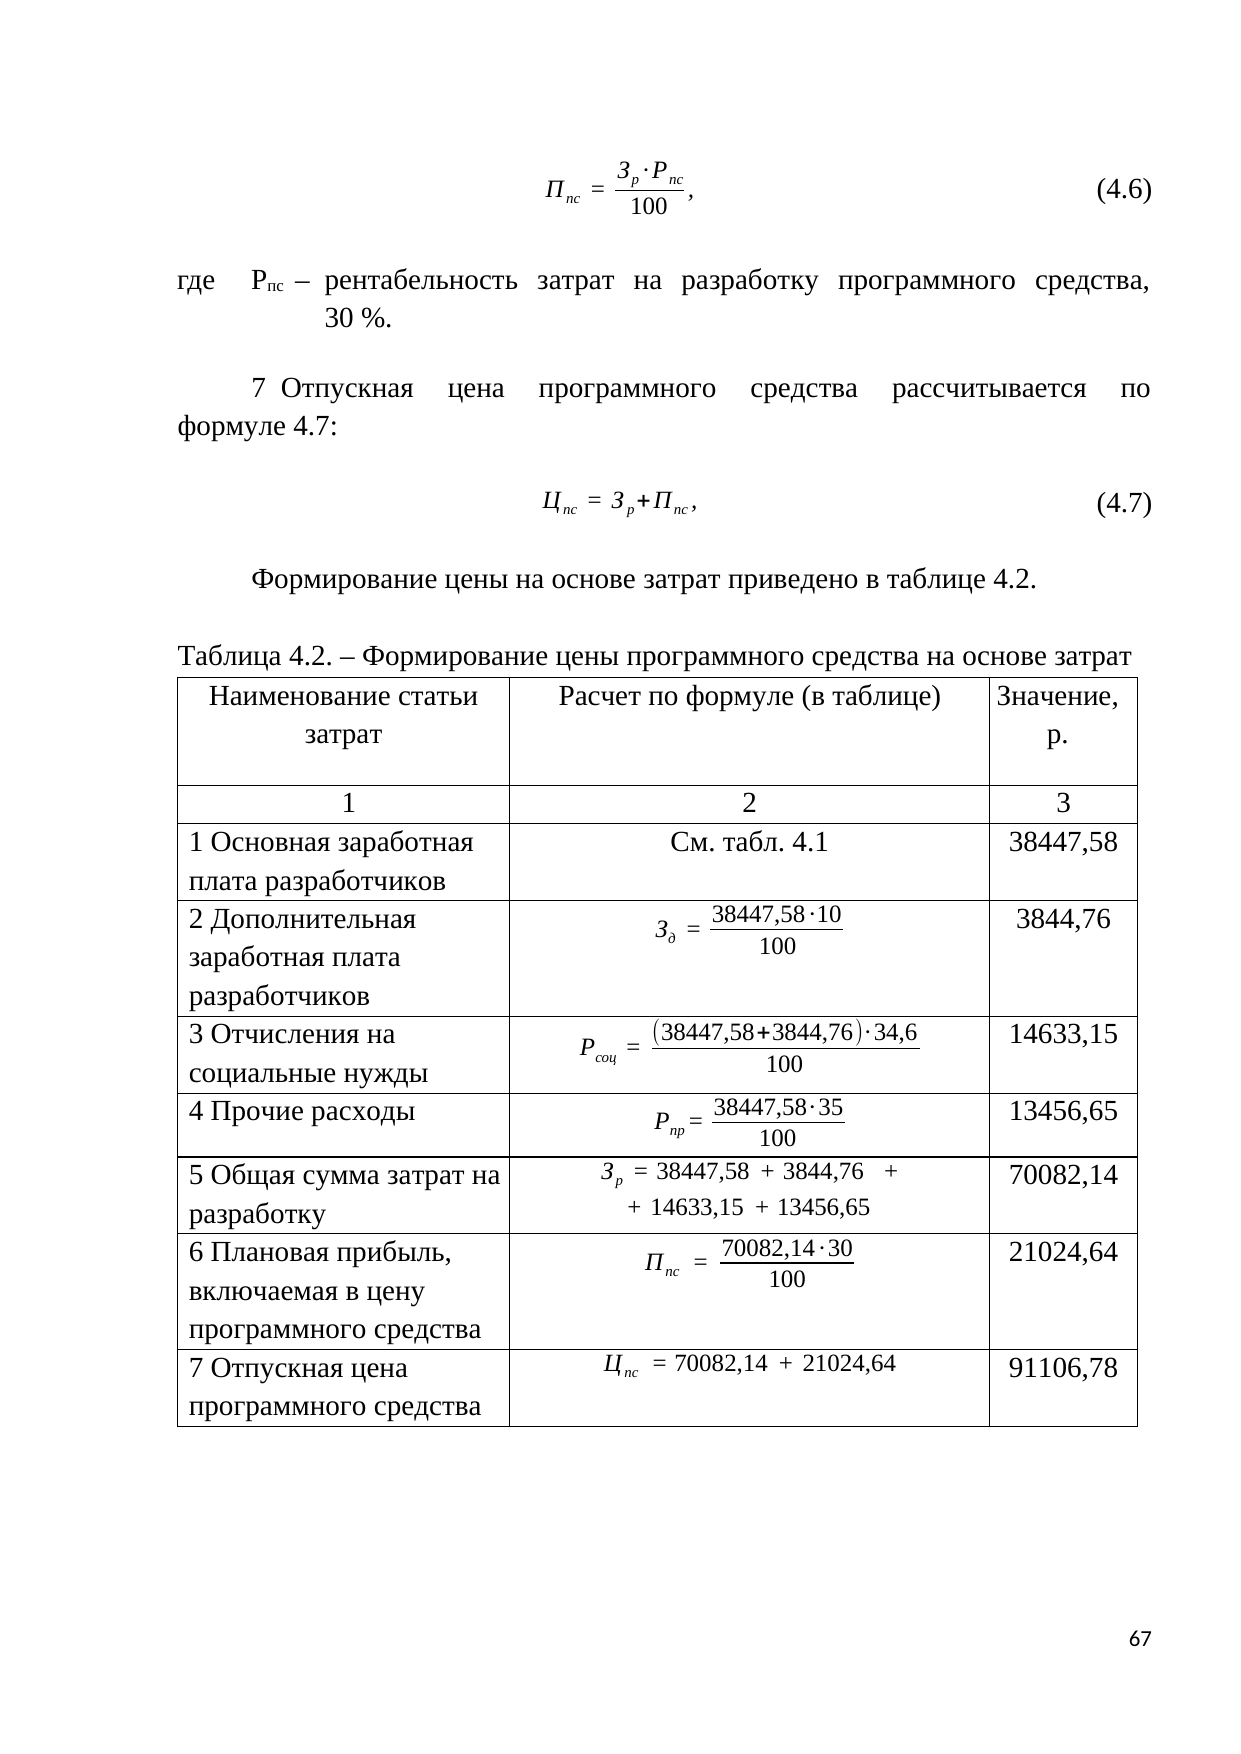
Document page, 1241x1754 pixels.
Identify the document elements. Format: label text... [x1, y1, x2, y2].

table_cell 1 [178, 786, 509, 823]
table_cell 3844,76 [990, 901, 1137, 1016]
text Формирование цены на основе затрат приведено в таблице 4.2. [177, 561, 1152, 595]
table_cell 91106,78 [990, 1350, 1137, 1426]
table_cell 6 Плановая прибыль, включаемая в цену программного средства [178, 1234, 509, 1349]
table_cell 21024,64 [990, 1234, 1137, 1349]
table_header Наименование статьи затрат [178, 678, 509, 784]
table_cell 2 [510, 786, 989, 823]
text Таблица 4.2. – Формирование цены программного средства на основе затрат [177, 638, 1152, 672]
table_header рентабельность затрат на разработку программного средства, 30 %. [324, 262, 1151, 338]
table_header где [177, 262, 251, 338]
table_cell 7 Отпускная цена программного средства [178, 1350, 509, 1426]
table_header (4.6) [1063, 157, 1151, 223]
table_header [177, 486, 1063, 523]
list Отпускная цена программного средства рассчитывается по формуле 4.7: [177, 370, 1152, 442]
table_cell 3 [990, 786, 1137, 823]
table_cell [510, 1094, 989, 1156]
table_header Значение, р. [990, 678, 1137, 784]
table_header Рпс [251, 262, 295, 338]
table_cell [510, 1350, 989, 1426]
table_cell [510, 1158, 989, 1233]
table_cell 13456,65 [990, 1094, 1137, 1156]
table_cell 3 Отчисления на социальные нужды [178, 1017, 509, 1092]
table_cell 4 Прочие расходы [178, 1094, 509, 1156]
table_header (4.7) [1063, 486, 1151, 523]
table_cell 38447,58 [990, 824, 1137, 900]
table_cell 70082,14 [990, 1158, 1137, 1233]
table_cell См. табл. 4.1 [510, 824, 989, 900]
table_header – [295, 262, 324, 338]
table_cell [510, 1017, 989, 1092]
table_cell 1 Основная заработная плата разработчиков [178, 824, 509, 900]
table_cell 2 Дополнительная заработная плата разработчиков [178, 901, 509, 1016]
table_header [177, 157, 1063, 223]
table_cell [510, 901, 989, 1016]
table_cell 14633,15 [990, 1017, 1137, 1092]
table_cell 5 Общая сумма затрат на разработку [178, 1158, 509, 1233]
table_cell [510, 1234, 989, 1349]
table_header Расчет по формуле (в таблице) [510, 678, 989, 784]
